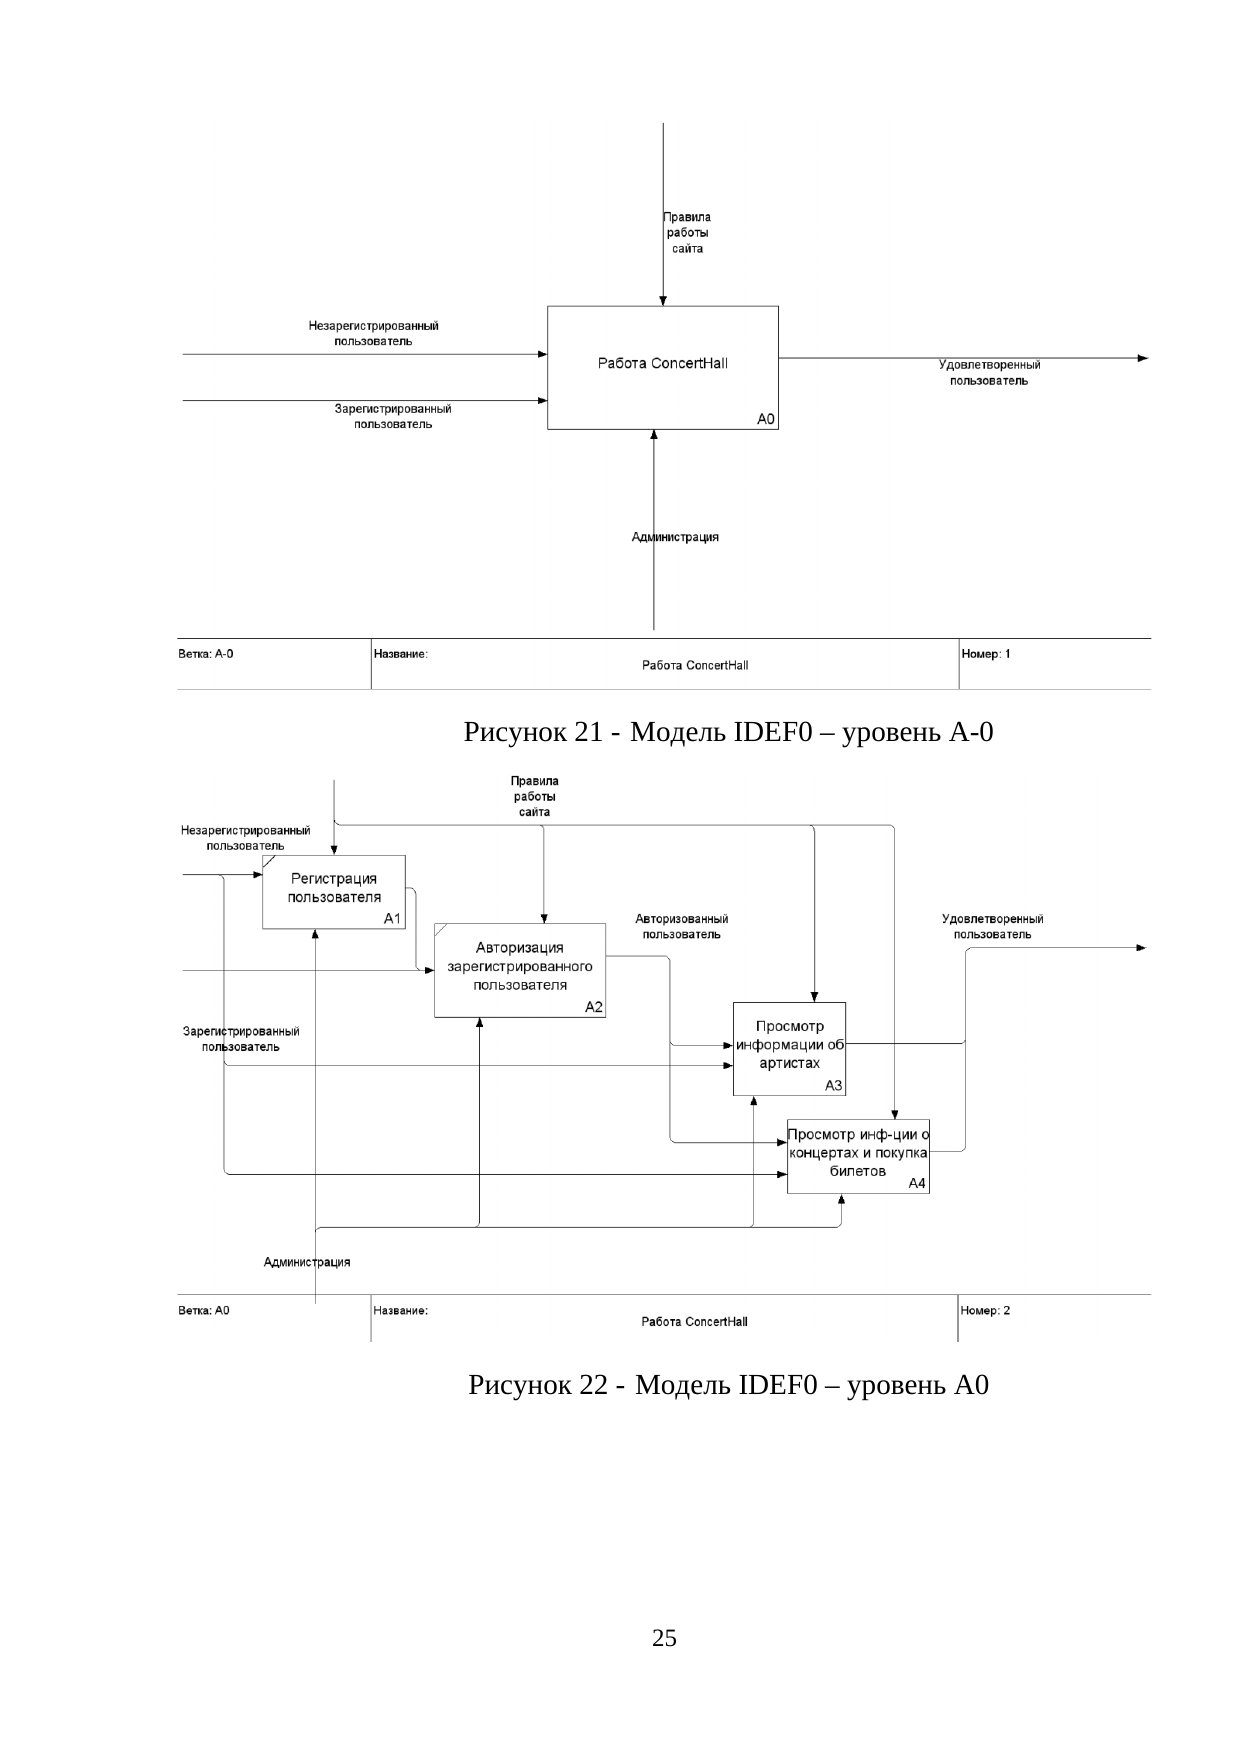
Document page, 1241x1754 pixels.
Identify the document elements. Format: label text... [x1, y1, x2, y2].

picture [177, 118, 1152, 690]
text Модель IDEF0 – уровень A-0 [384, 714, 1152, 748]
picture [177, 773, 1152, 1342]
text Модель IDEF0 – уровень A0 [384, 1367, 1152, 1401]
